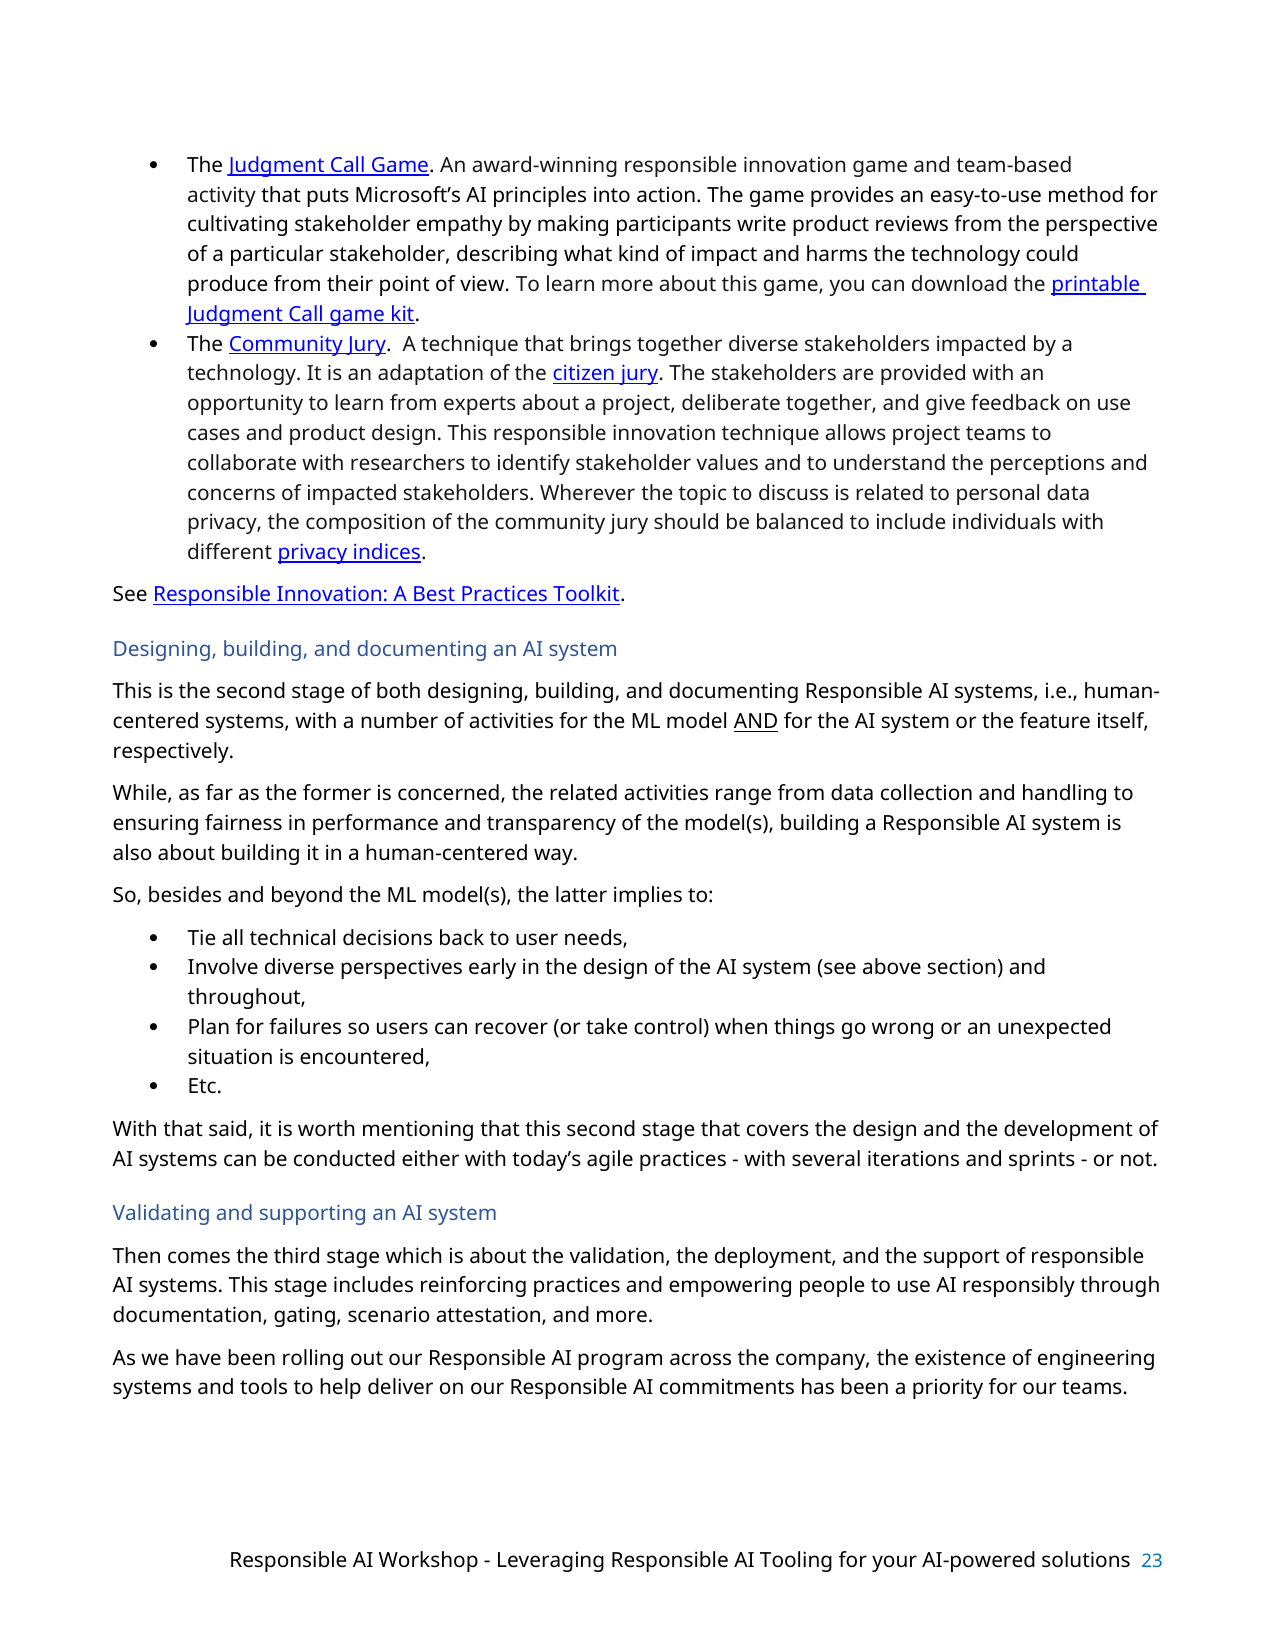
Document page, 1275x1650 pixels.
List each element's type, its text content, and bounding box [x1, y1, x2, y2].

list The Judgment Call Game. An award-winning responsible innovation game and team-based activity that puts Microsoft’s AI principles into action. The game provides an easy-to-use method for cultivating stakeholder empathy by making participants write product reviews from the perspective of a particular stakeholder, describing what kind of impact and harms the technology could produce from their point of view. To learn more about this game, you can download the printable Judgment Call game kit. [150, 150, 1162, 327]
subtitle Validating and supporting an AI system [112, 1198, 1162, 1227]
list Plan for failures so users can recover (or take control) when things go wrong or an unexpected situation is encountered, [150, 1012, 1162, 1070]
text Then comes the third stage which is about the validation, the deployment, and the support of responsible AI systems. This stage includes reinforcing practices and empowering people to use AI responsibly through documentation, gating, scenario attestation, and more. [112, 1241, 1162, 1329]
text While, as far as the former is concerned, the related activities range from data collection and handling to ensuring fairness in performance and transparency of the model(s), building a Responsible AI system is also about building it in a human-centered way. [112, 778, 1162, 867]
list Etc. [150, 1072, 1162, 1100]
text This is the second stage of both designing, building, and documenting Responsible AI systems, i.e., human-centered systems, with a number of activities for the ML model AND for the AI system or the feature itself, respectively. [112, 677, 1162, 765]
subtitle Designing, building, and documenting an AI system [112, 634, 1162, 663]
text So, besides and beyond the ML model(s), the latter implies to: [112, 880, 1162, 909]
text See Responsible Innovation: A Best Practices Toolkit. [112, 579, 1162, 608]
text As we have been rolling out our Responsible AI program across the company, the existence of engineering systems and tools to help deliver on our Responsible AI commitments has been a priority for our teams. [112, 1343, 1162, 1401]
text With that said, it is worth mentioning that this second stage that covers the design and the development of AI systems can be conducted either with today’s agile practices - with several iterations and sprints - or not. [112, 1114, 1162, 1172]
list The Community Jury. A technique that brings together diverse stakeholders impacted by a technology. It is an adaptation of the citizen jury. The stakeholders are provided with an opportunity to learn from experts about a project, deliberate together, and give feedback on use cases and product design. This responsible innovation technique allows project teams to collaborate with researchers to identify stakeholder values and to understand the perceptions and concerns of impacted stakeholders. Wherever the topic to discuss is related to personal data privacy, the composition of the community jury should be balanced to include individuals with different privacy indices. [150, 329, 1162, 566]
list Involve diverse perspectives early in the design of the AI system (see above section) and throughout, [150, 952, 1162, 1011]
list Tie all technical decisions back to user needs, [150, 923, 1162, 951]
